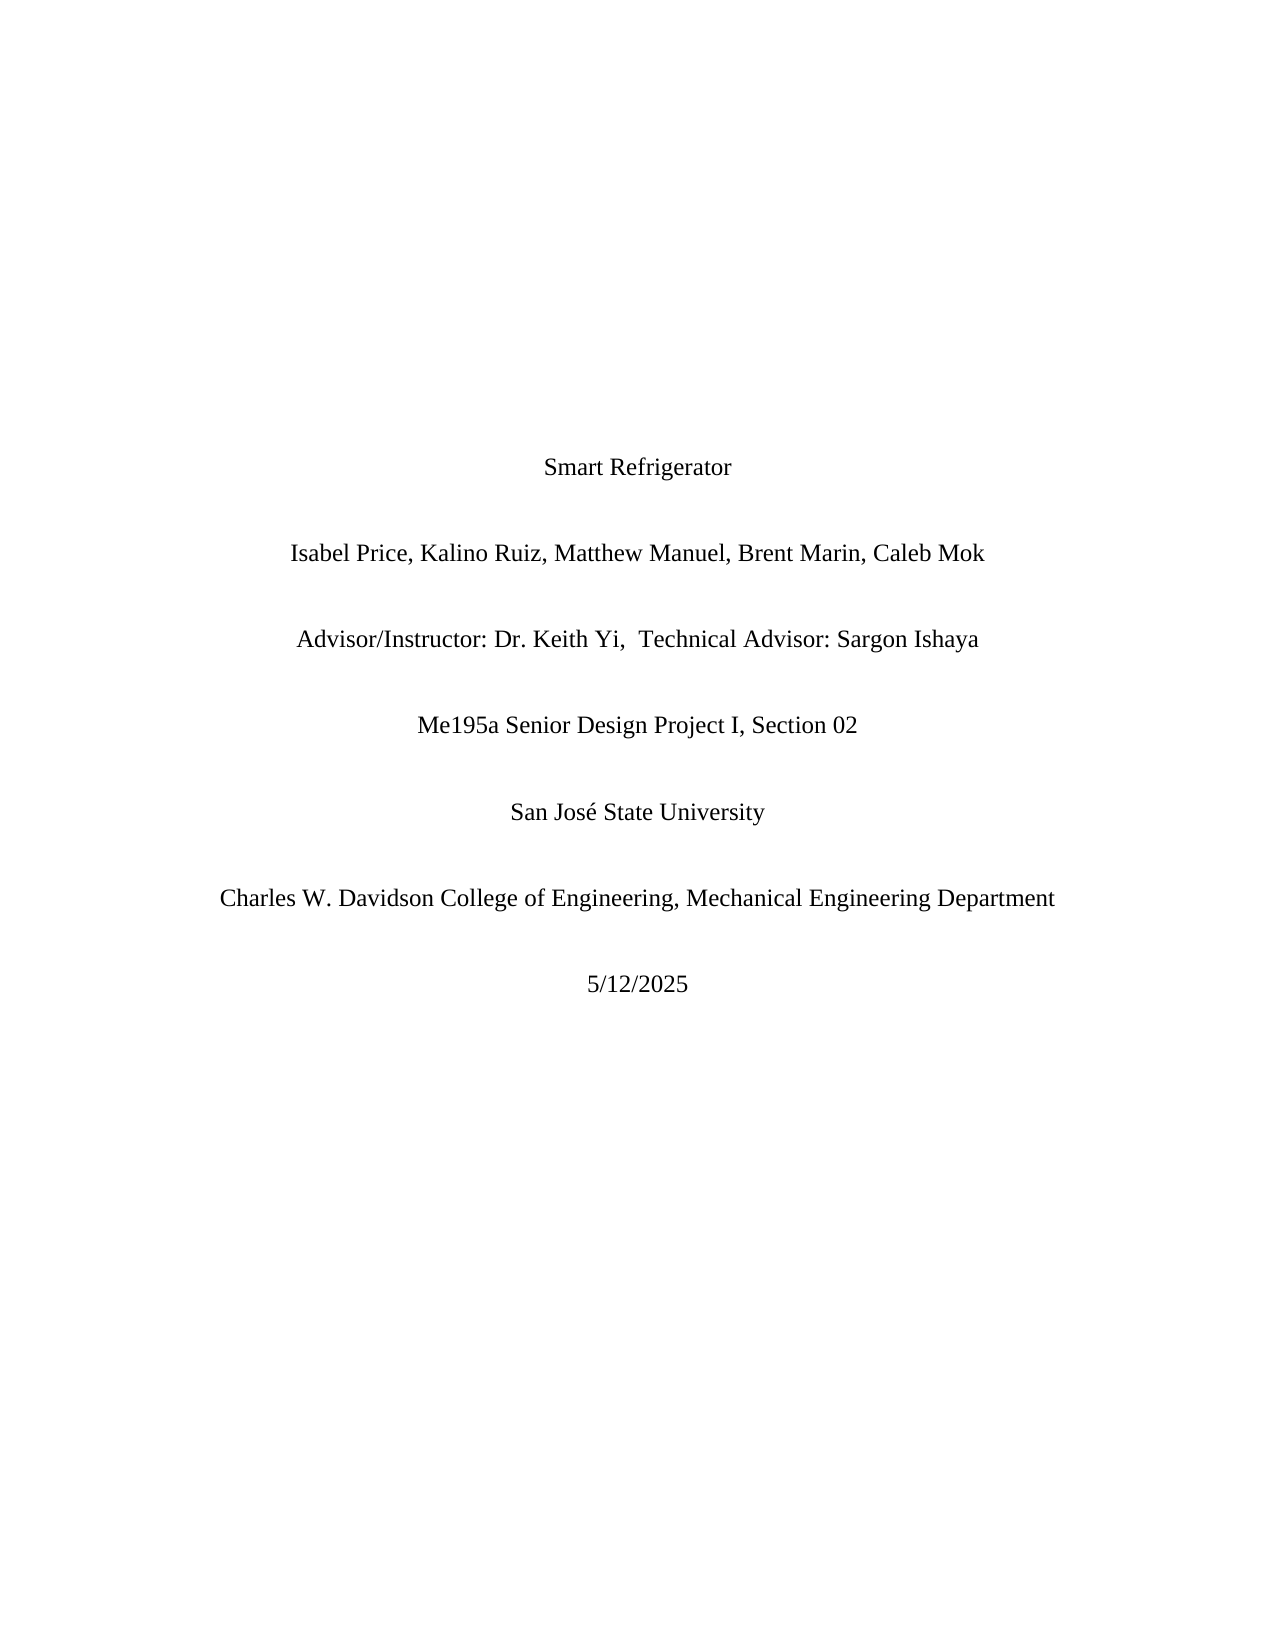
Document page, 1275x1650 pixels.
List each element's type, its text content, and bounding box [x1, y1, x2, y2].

text Charles W. Davidson College of Engineering, Mechanical Engineering Department [150, 883, 1125, 912]
text Me195a Senior Design Project I, Section 02 [150, 711, 1125, 739]
text Smart Refrigerator [150, 452, 1125, 481]
text 5/12/2025 [150, 969, 1125, 998]
text San José State University [150, 797, 1125, 826]
text Isabel Price, Kalino Ruiz, Matthew Manuel, Brent Marin, Caleb Mok [150, 538, 1125, 567]
text Advisor/Instructor: Dr. Keith Yi, Technical Advisor: Sargon Ishaya [150, 624, 1125, 653]
